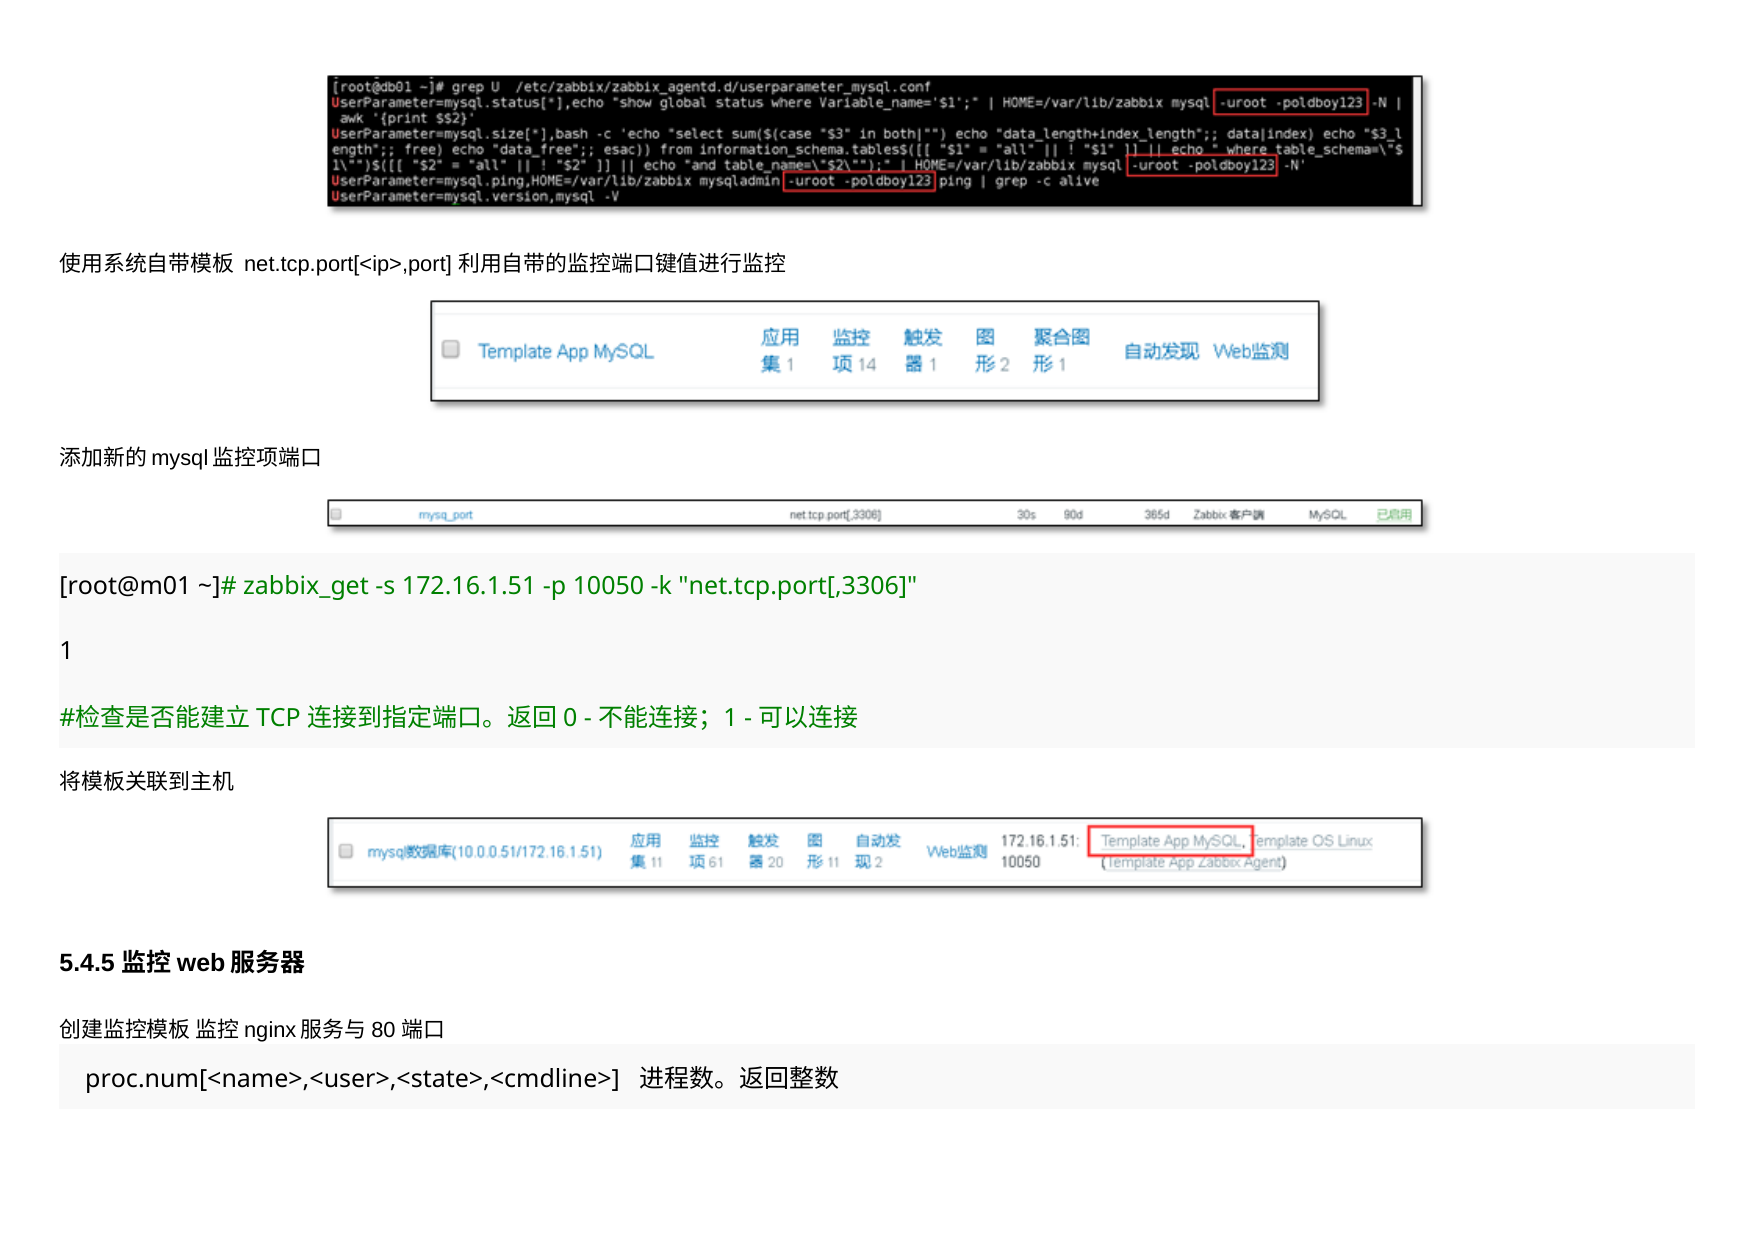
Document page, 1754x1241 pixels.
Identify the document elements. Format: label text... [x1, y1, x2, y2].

text #检查是否能建立 TCP 连接到指定端口。返回 0 - 不能连接；1 - 可以连接 [59, 683, 1695, 748]
text 5.4.5 监控web服务器 [59, 928, 1695, 993]
text 使用系统自带模板 net.tcp.port[<ip>,port] 利用自带的监控端口键值进行监控 [59, 246, 1695, 278]
text 添加新的mysql监控项端口 [59, 439, 1695, 472]
text proc.num[<name>,<user>,<state>,<cmdline>] 进程数。返回整数 [59, 1044, 1695, 1109]
picture [426, 297, 1334, 416]
text 1 [59, 618, 1695, 683]
picture [323, 813, 1437, 902]
text 将模板关联到主机 [59, 763, 1695, 796]
picture [323, 495, 1437, 541]
text [root@m01 ~]# zabbix_get -s 172.16.1.51 -p 10050 -k "net.tcp.port[,3306]" [59, 553, 1695, 618]
picture [323, 72, 1437, 221]
text 创建监控模板 监控 nginx服务与 80 端口 [59, 1011, 1695, 1044]
